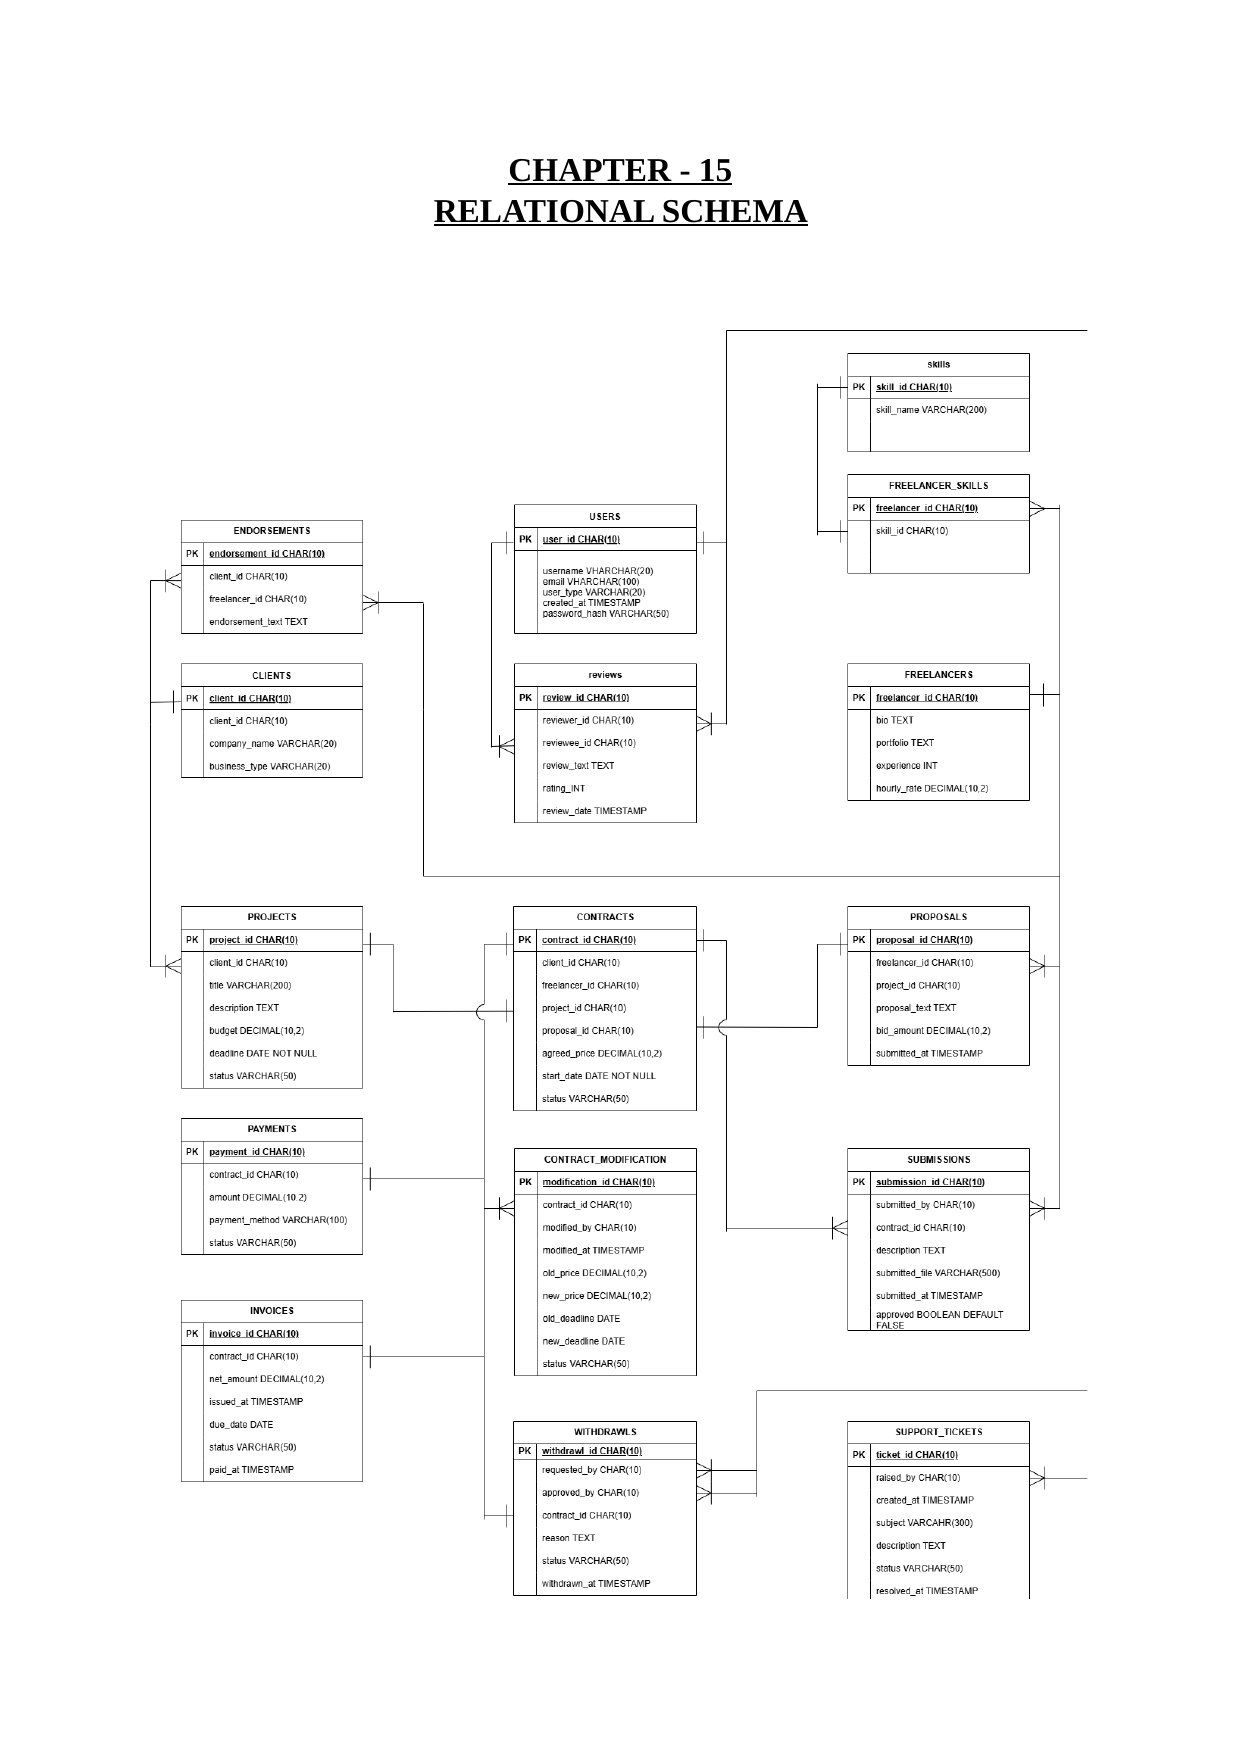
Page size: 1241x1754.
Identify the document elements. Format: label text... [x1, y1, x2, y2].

text CHAPTER - 15 RELATIONAL SCHEMA [150, 150, 1090, 230]
picture [150, 330, 1087, 1598]
